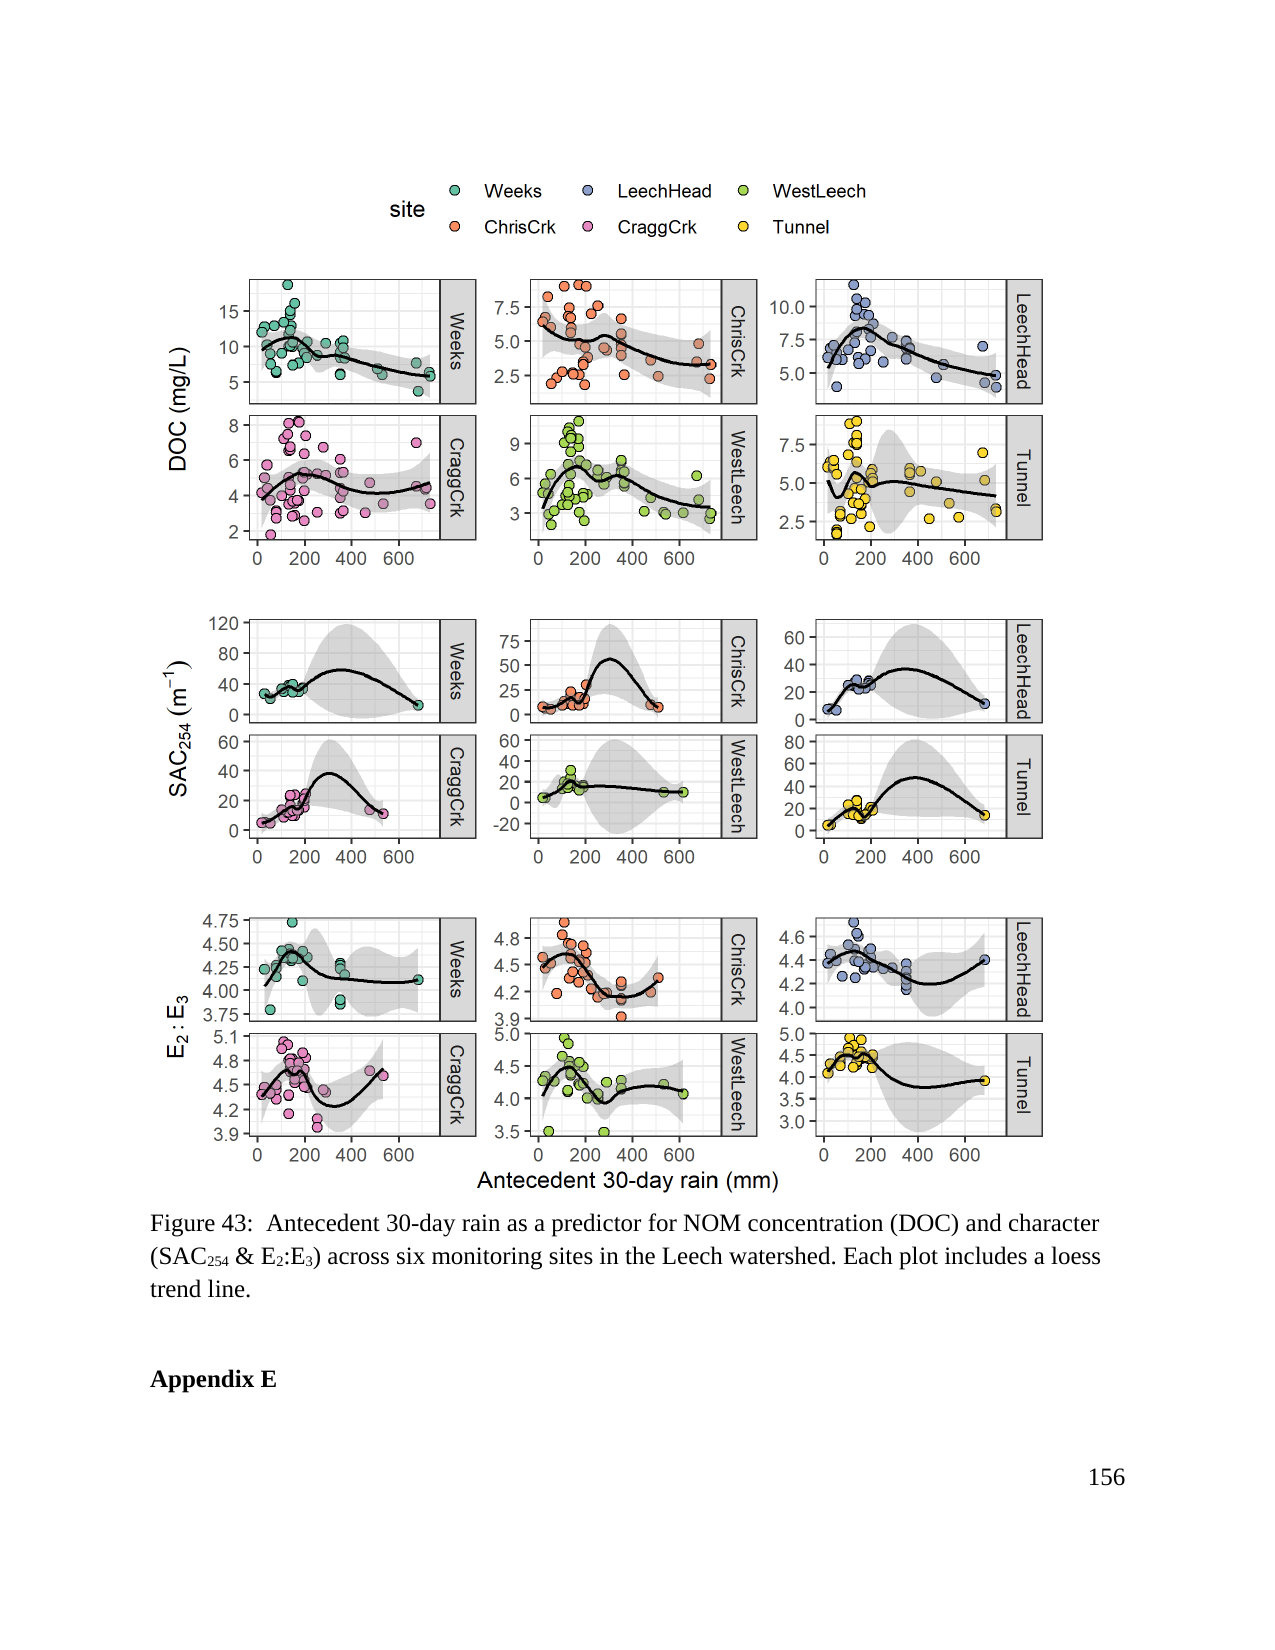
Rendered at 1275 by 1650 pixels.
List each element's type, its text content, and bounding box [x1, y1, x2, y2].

picture [150, 150, 1053, 1204]
text Figure 43: Antecedent 30-day rain as a predictor for NOM concentration (DOC) and character (SAC254 & E2:E3) across six monitoring sites in the Leech watershed. Each plot includes a loess trend line. [150, 1208, 1125, 1302]
